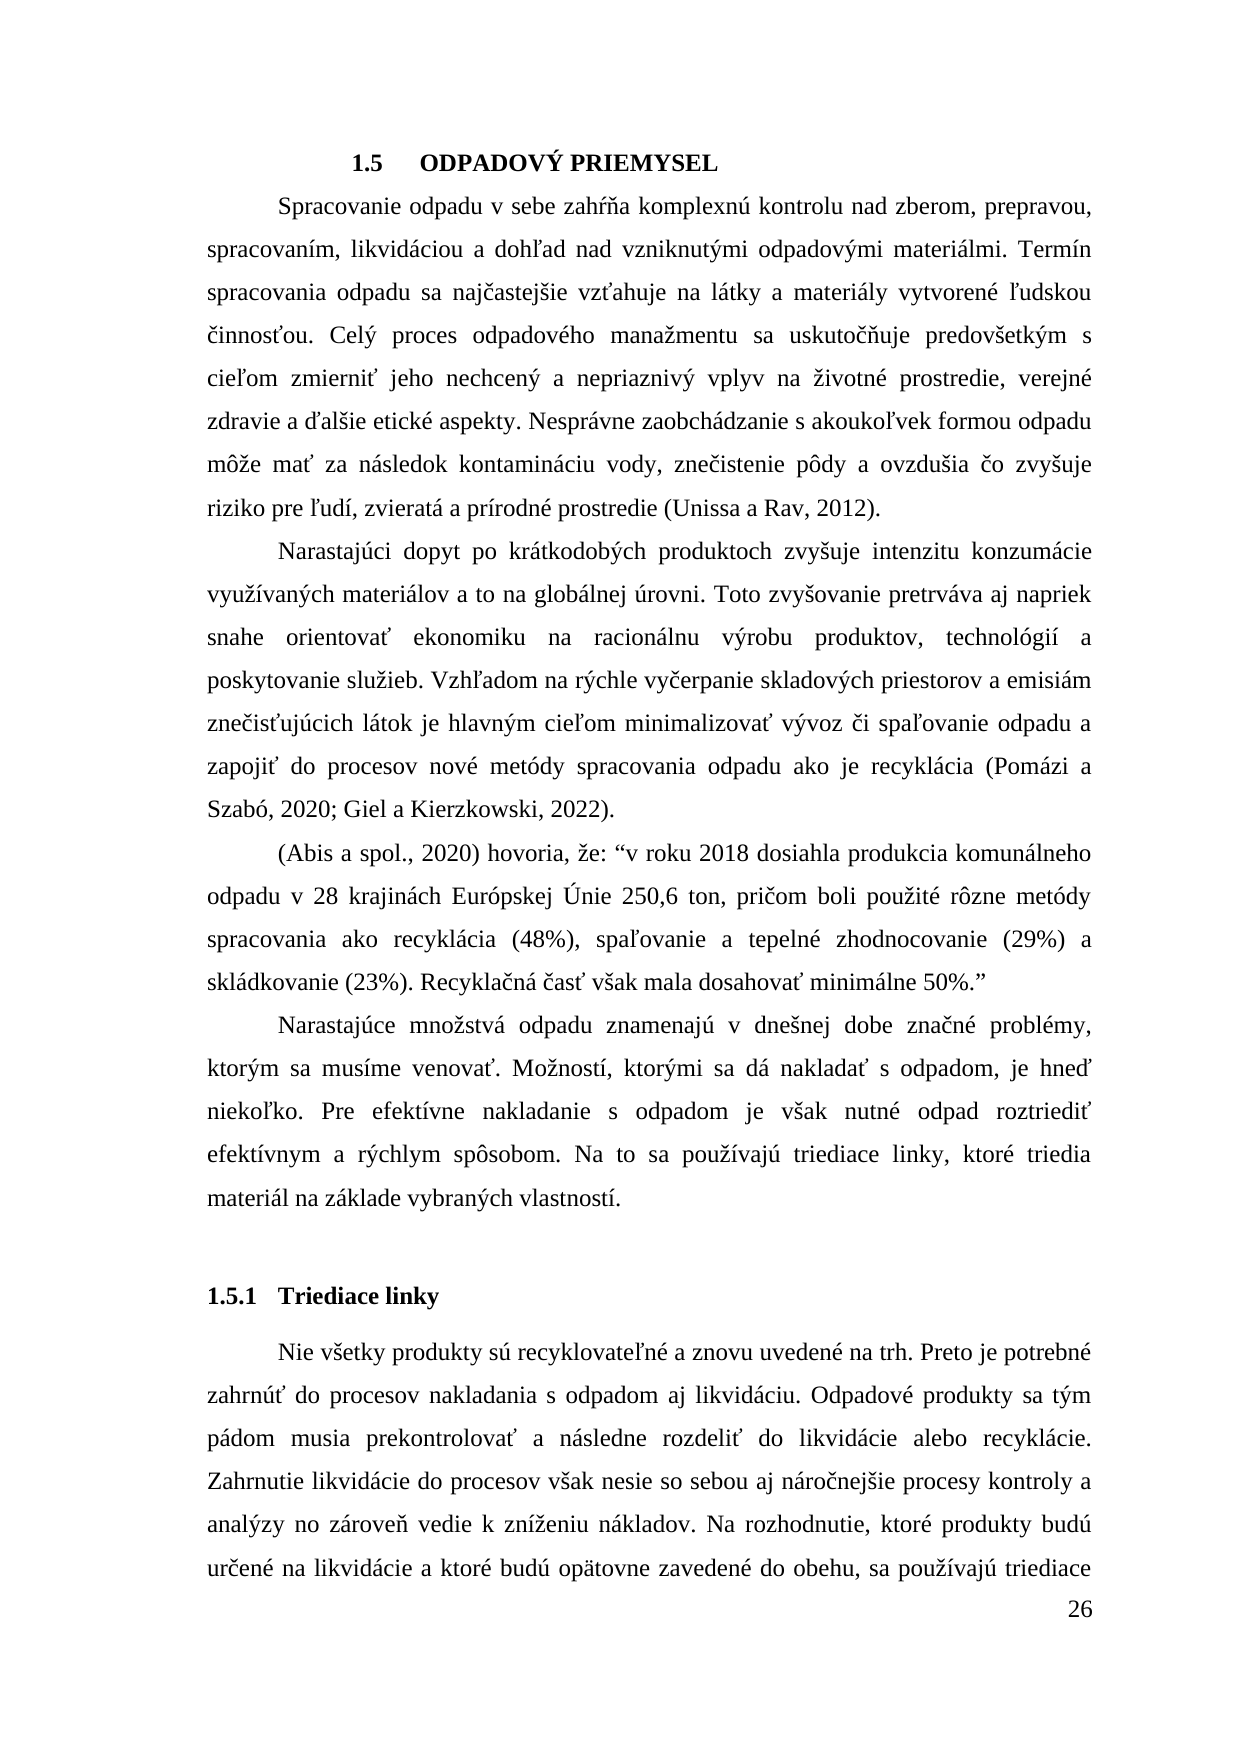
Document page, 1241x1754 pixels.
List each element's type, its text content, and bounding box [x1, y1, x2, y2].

list Spracovanie odpadu v sebe zahŕňa komplexnú kontrolu nad zberom, prepravou, spracovaním, likvidáciou a dohľad nad vzniknutými odpadovými materiálmi. Termín spracovania odpadu sa najčastejšie vzťahuje na látky a materiály vytvorené ľudskou činnosťou. Celý proces odpadového manažmentu sa uskutočňuje predovšetkým s cieľom zmierniť jeho nechcený a nepriaznivý vplyv na životné prostredie, verejné zdravie a ďalšie etické aspekty. Nesprávne zaobchádzanie s akoukoľvek formou odpadu môže mať za následok kontamináciu vody, znečistenie pôdy a ovzdušia čo zvyšuje riziko pre ľudí, zvieratá a prírodné prostredie (Unissa a Rav, 2012). [207, 191, 1092, 521]
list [207, 1337, 1092, 1581]
list Narastajúci dopyt po krátkodobých produktoch zvyšuje intenzitu konzumácie využívaných materiálov a to na globálnej úrovni. Toto zvyšovanie pretrváva aj napriek snahe orientovať ekonomiku na racionálnu výrobu produktov, technológií a poskytovanie služieb. Vzhľadom na rýchle vyčerpanie skladových priestorov a emisiám znečisťujúcich látok je hlavným cieľom minimalizovať vývoz či spaľovanie odpadu a zapojiť do procesov nové metódy spracovania odpadu ako je recyklácia (Pomázi a Szabó, 2020; Giel a Kierzkowski, 2022). [207, 536, 1092, 823]
list (Abis a spol., 2020) hovoria, že: “v roku 2018 dosiahla produkcia komunálneho odpadu v 28 krajinách Európskej Únie 250,6 ton, pričom boli použité rôzne metódy spracovania ako recyklácia (48%), spaľovanie a tepelné zhodnocovanie (29%) a skládkovanie (23%). Recyklačná časť však mala dosahovať minimálne 50%.” [207, 838, 1092, 996]
subtitle 1.5 Odpadový priemysel [281, 148, 1092, 176]
subtitle 1.5.1 Triediace linky [207, 1281, 1092, 1310]
list Narastajúce množstvá odpadu znamenajú v dnešnej dobe značné problémy, ktorým sa musíme venovať. Možností, ktorými sa dá nakladať s odpadom, je hneď niekoľko. Pre efektívne nakladanie s odpadom je však nutné odpad roztriediť efektívnym a rýchlym spôsobom. Na to sa používajú triediace linky, ktoré triedia materiál na základe vybraných vlastností. [207, 1010, 1092, 1211]
